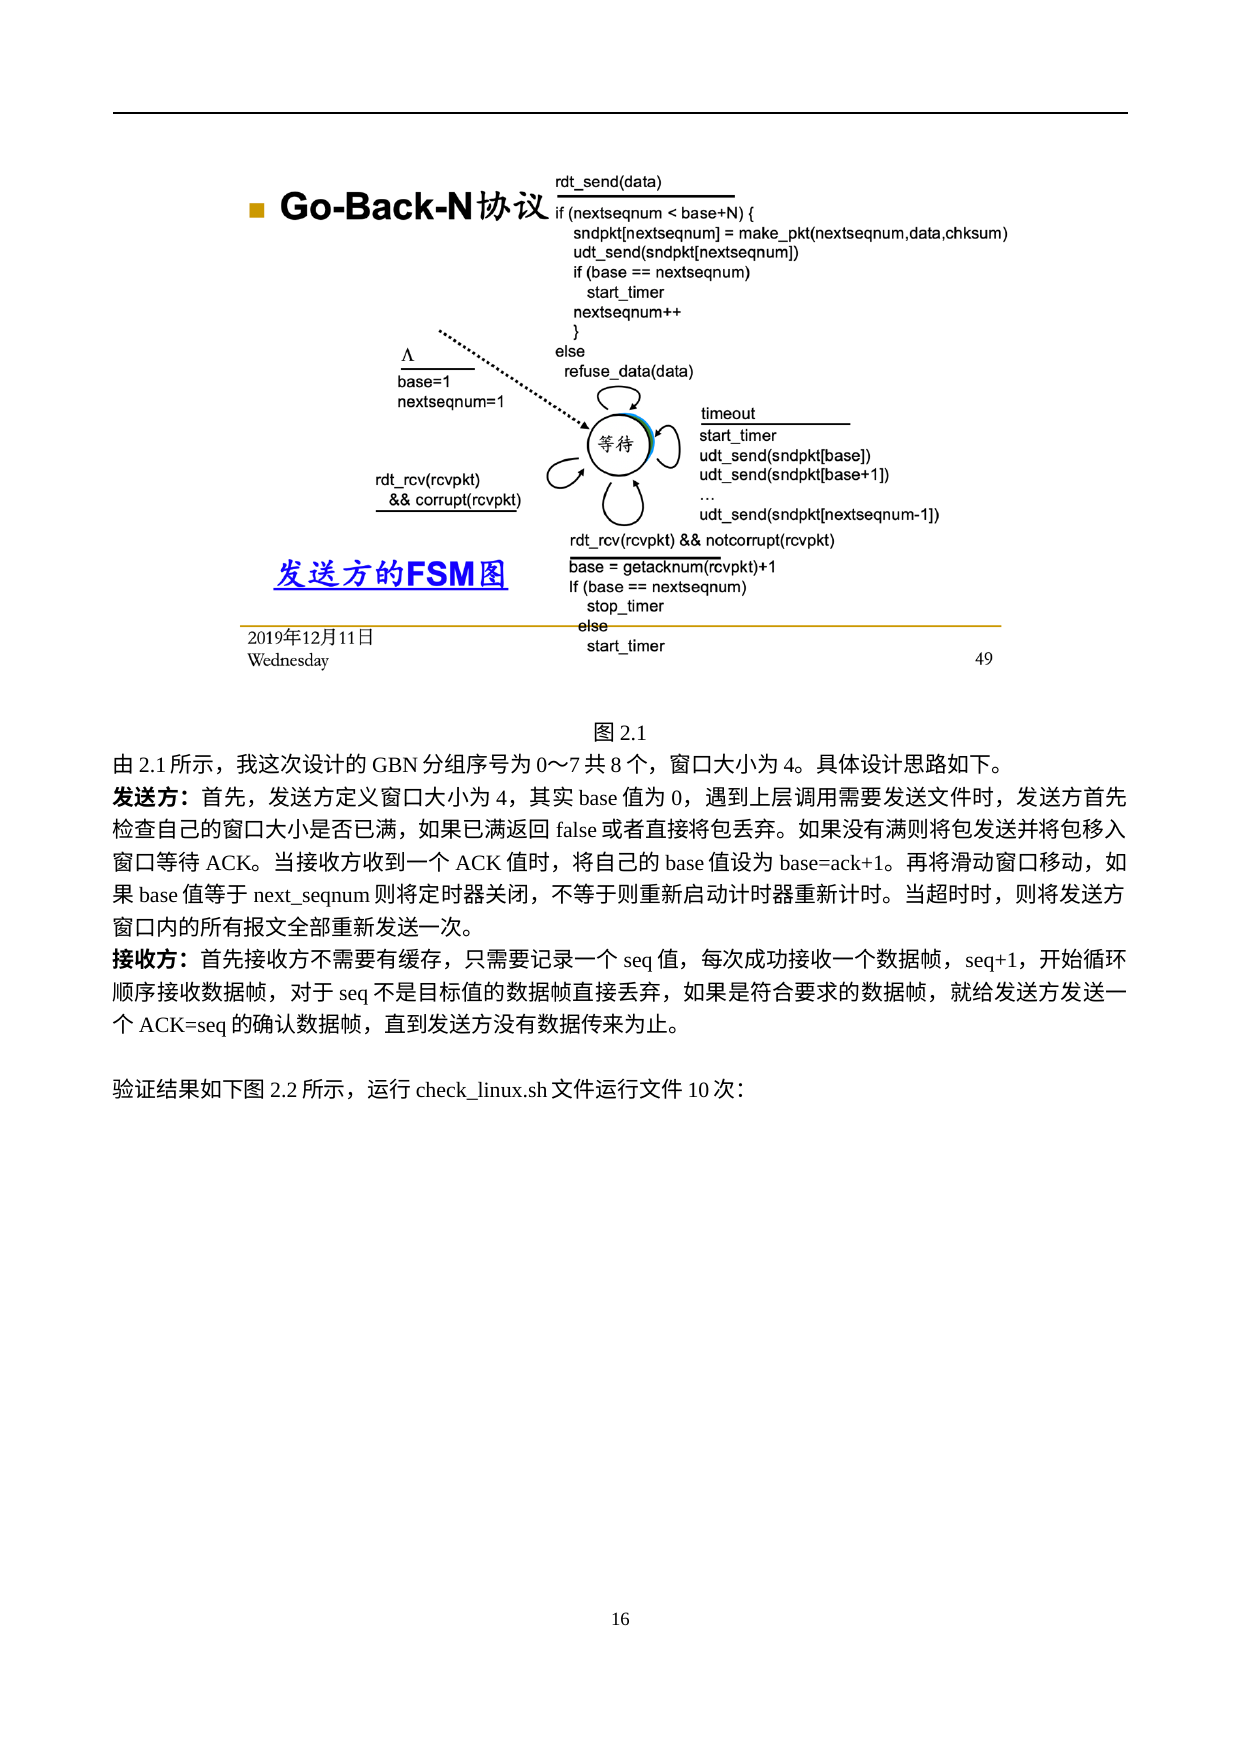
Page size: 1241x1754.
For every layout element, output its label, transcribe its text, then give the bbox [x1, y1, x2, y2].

picture [222, 162, 1018, 684]
text 验证结果如下图2.2所示，运行check_linux.sh文件运行文件10次： [112, 1072, 1128, 1104]
text 图2.1 [112, 714, 1128, 747]
text 由2.1所示，我这次设计的GBN分组序号为0～7共8个，窗口大小为4。具体设计思路如下。 [112, 747, 1128, 779]
text 接收方：首先接收方不需要有缓存，只需要记录一个seq值，每次成功接收一个数据帧，seq+1，开始循环顺序接收数据帧，对于seq不是目标值的数据帧直接丢弃，如果是符合要求的数据帧，就给发送方发送一个ACK=seq的确认数据帧，直到发送方没有数据传来为止。 [112, 942, 1128, 1039]
text 发送方：首先，发送方定义窗口大小为4，其实base值为0，遇到上层调用需要发送文件时，发送方首先检查自己的窗口大小是否已满，如果已满返回false或者直接将包丢弃。如果没有满则将包发送并将包移入窗口等待ACK。当接收方收到一个ACK值时，将自己的base值设为base=ack+1。再将滑动窗口移动，如果base值等于next_seqnum则将定时器关闭，不等于则重新启动计时器重新计时。当超时时，则将发送方窗口内的所有报文全部重新发送一次。 [112, 779, 1128, 942]
